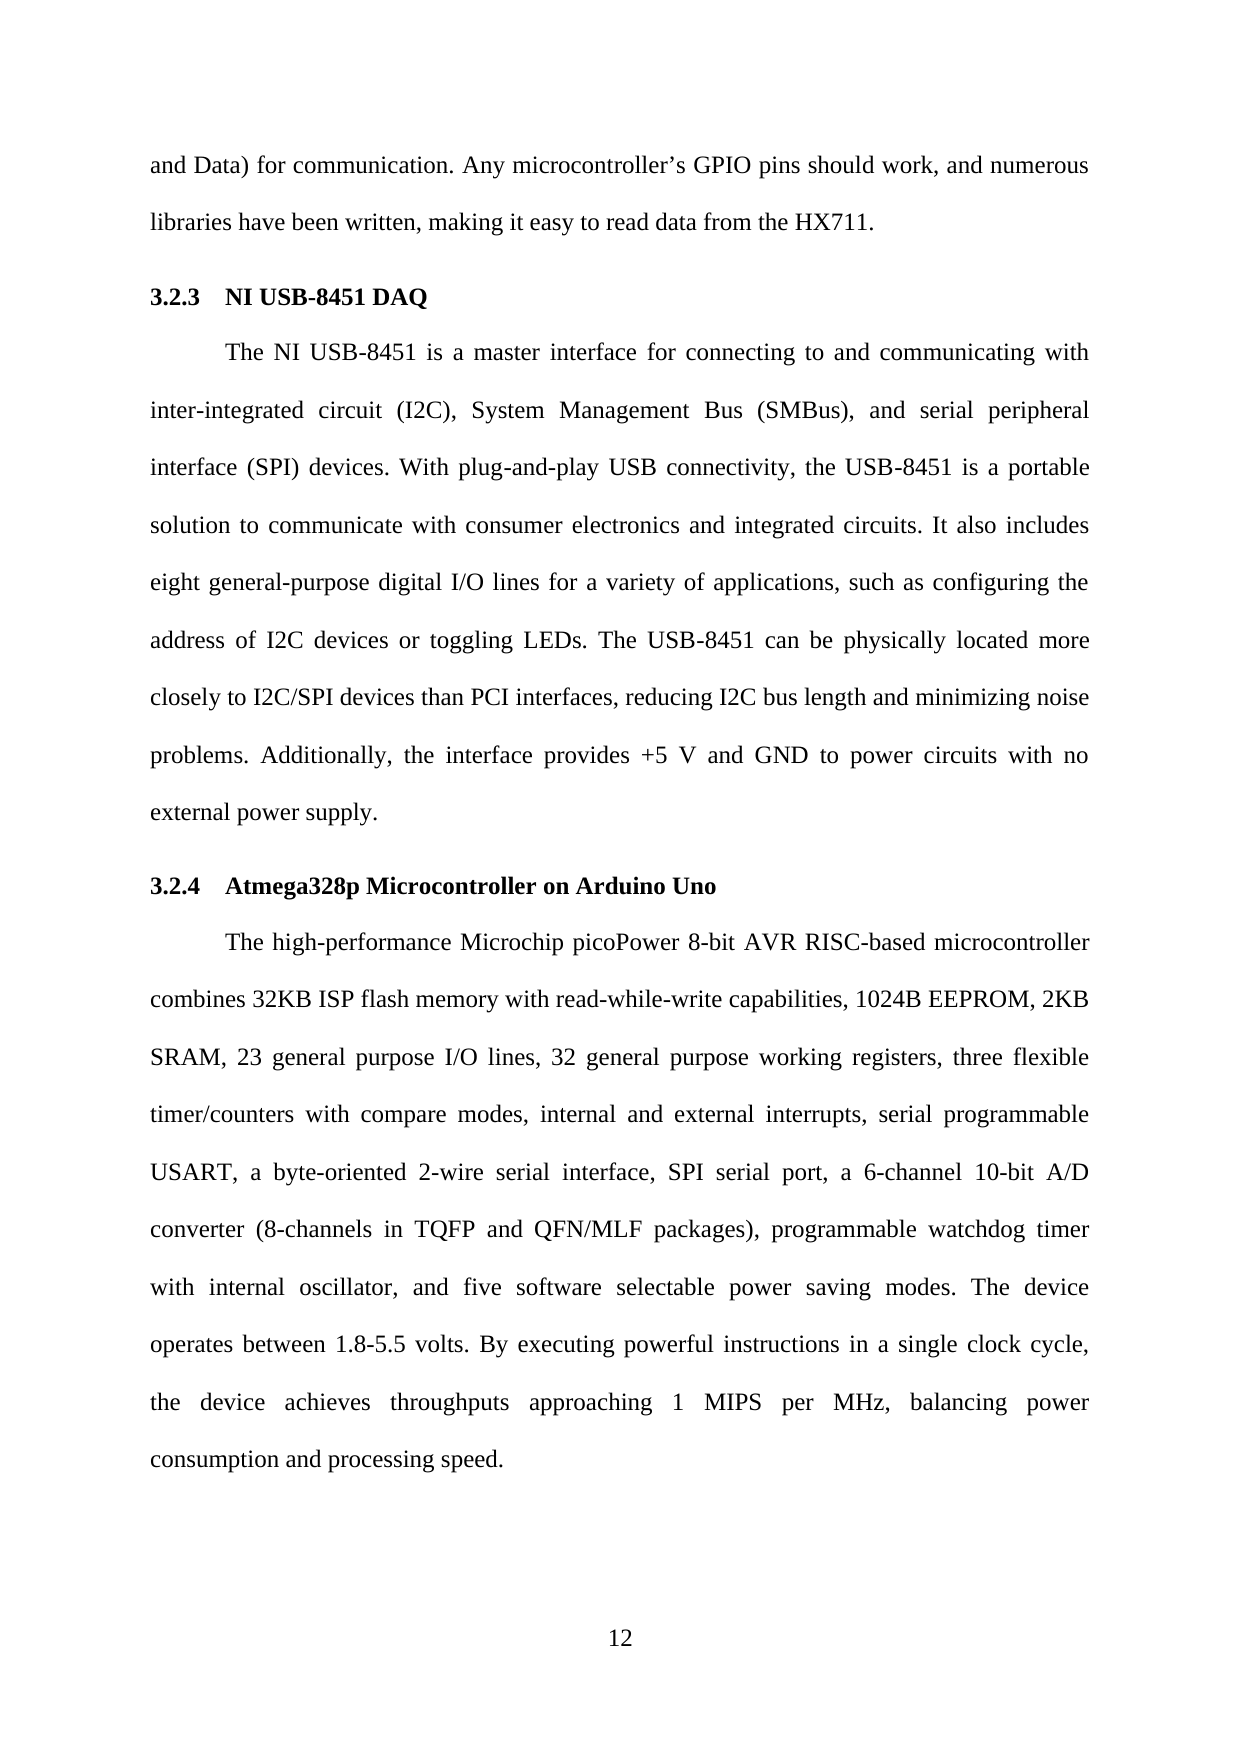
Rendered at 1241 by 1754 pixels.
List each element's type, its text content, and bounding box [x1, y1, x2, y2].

subtitle NI USB-8451 DAQ [150, 282, 1090, 310]
text The high-performance Microchip picoPower 8-bit AVR RISC-based microcontroller combines 32KB ISP flash memory with read-while-write capabilities, 1024B EEPROM, 2KB SRAM, 23 general purpose I/O lines, 32 general purpose working registers, three flexible timer/counters with compare modes, internal and external interrupts, serial programmable USART, a byte-oriented 2-wire serial interface, SPI serial port, a 6-channel 10-bit A/D converter (8-channels in TQFP and QFN/MLF packages), programmable watchdog timer with internal oscillator, and five software selectable power saving modes. The device operates between 1.8-5.5 volts. By executing powerful instructions in a single clock cycle, the device achieves throughputs approaching 1 MIPS per MHz, balancing power consumption and processing speed. [150, 927, 1090, 1473]
text The NI USB‑8451 is a master interface for connecting to and communicating with inter-integrated circuit (I2C), System Management Bus (SMBus), and serial peripheral interface (SPI) devices. With plug‑and‑play USB connectivity, the USB‑8451 is a portable solution to communicate with consumer electronics and integrated circuits. It also includes eight general-purpose digital I/O lines for a variety of applications, such as configuring the address of I2C devices or toggling LEDs. The USB‑8451 can be physically located more closely to I2C/SPI devices than PCI interfaces, reducing I2C bus length and minimizing noise problems. Additionally, the interface provides +5 V and GND to power circuits with no external power supply. [150, 337, 1090, 826]
subtitle Atmega328p Microcontroller on Arduino Uno [150, 871, 1090, 900]
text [150, 150, 1090, 236]
